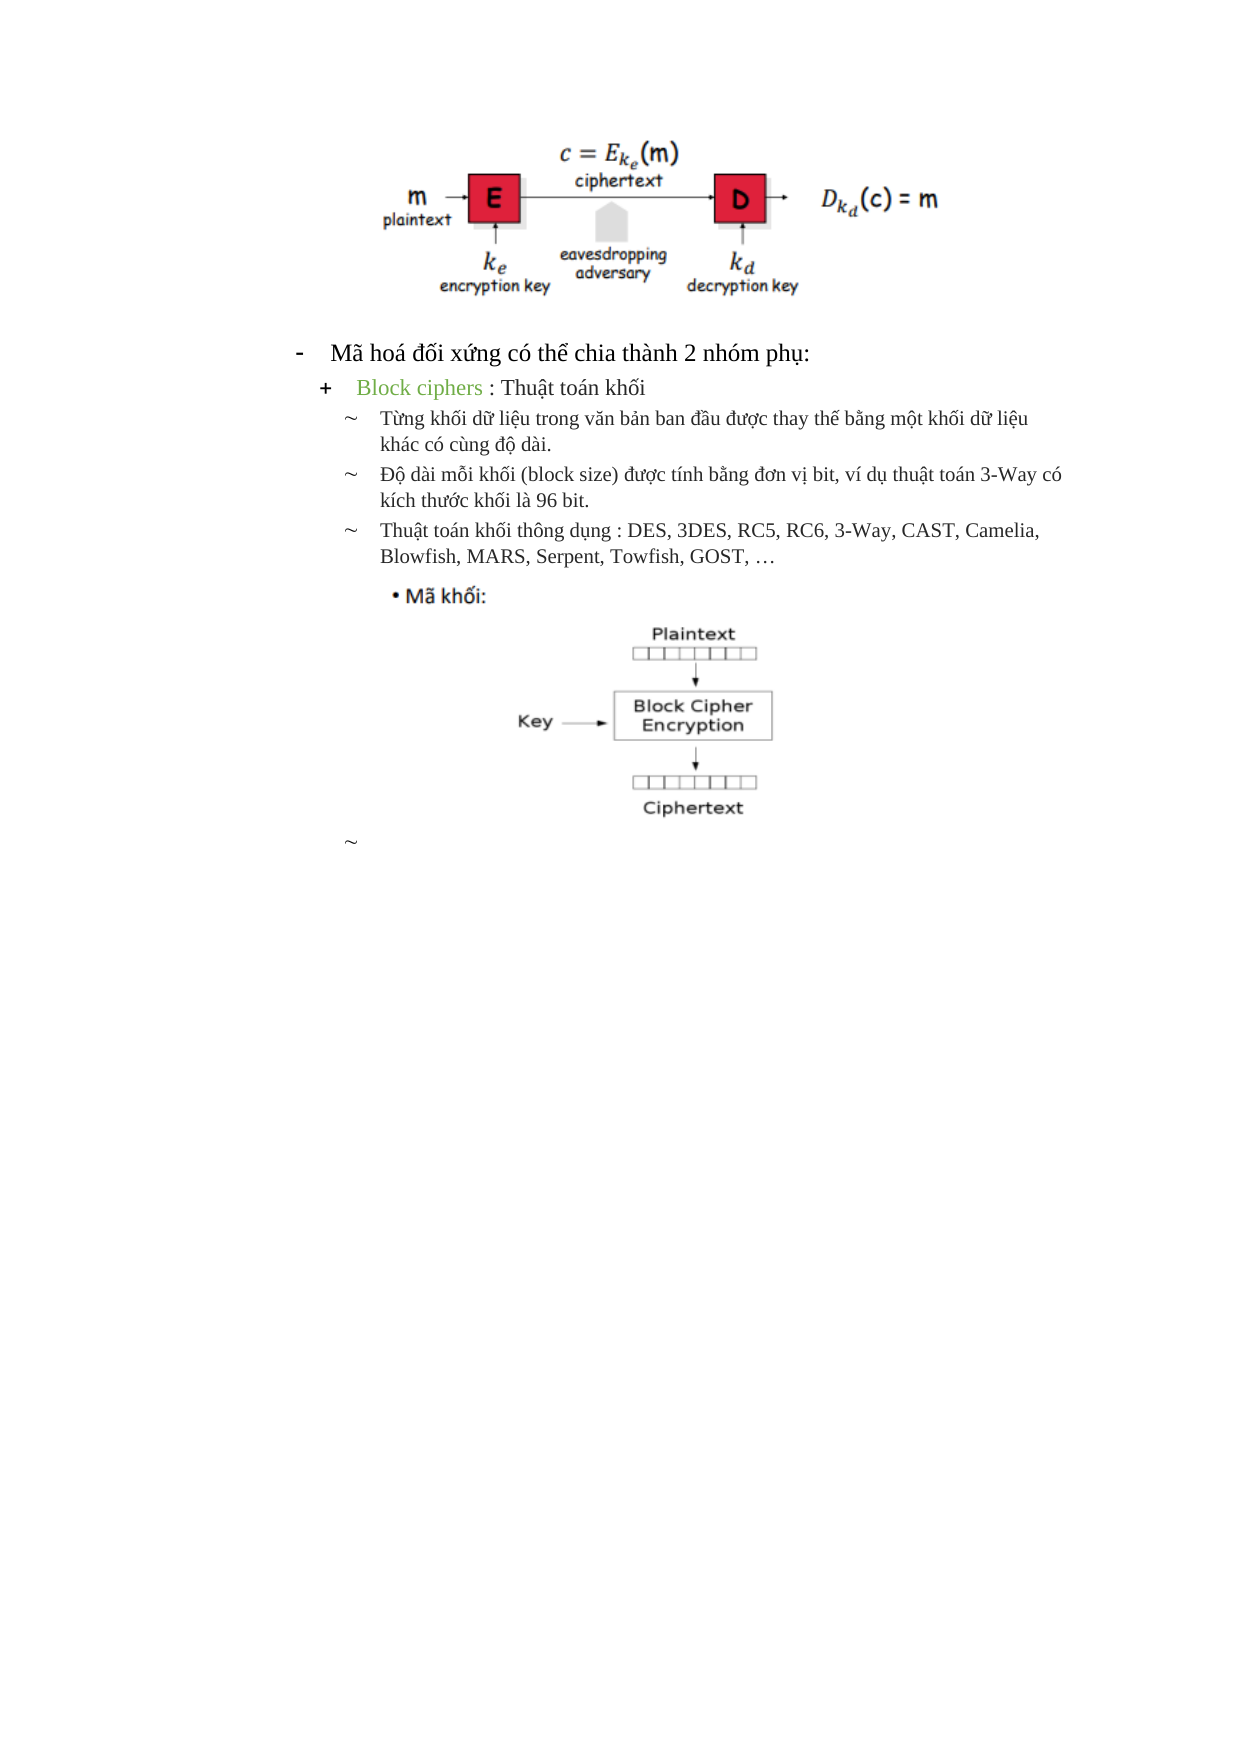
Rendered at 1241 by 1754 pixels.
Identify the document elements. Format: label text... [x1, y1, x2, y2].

subtitle Độ dài mỗi khối (block size) được tính bằng đơn vị bit, ví dụ thuật toán 3-Way có kích thước khối là 96 bit. [343, 462, 1063, 512]
subtitle Block ciphers : Thuật toán khối [319, 374, 1063, 400]
picture [358, 118, 986, 320]
subtitle Thuật toán khối thông dụng : DES, 3DES, RC5, RC6, 3-Way, CAST, Camelia, Blowfish, MARS, Serpent, Towfish, GOST, … [343, 518, 1063, 568]
subtitle Mã hoá đối xứng có thể chia thành 2 nhóm phụ: [295, 338, 1063, 367]
subtitle Từng khối dữ liệu trong văn bản ban đầu được thay thế bằng một khối dữ liệu khác có cùng độ dài. [343, 406, 1063, 456]
picture [379, 574, 969, 849]
